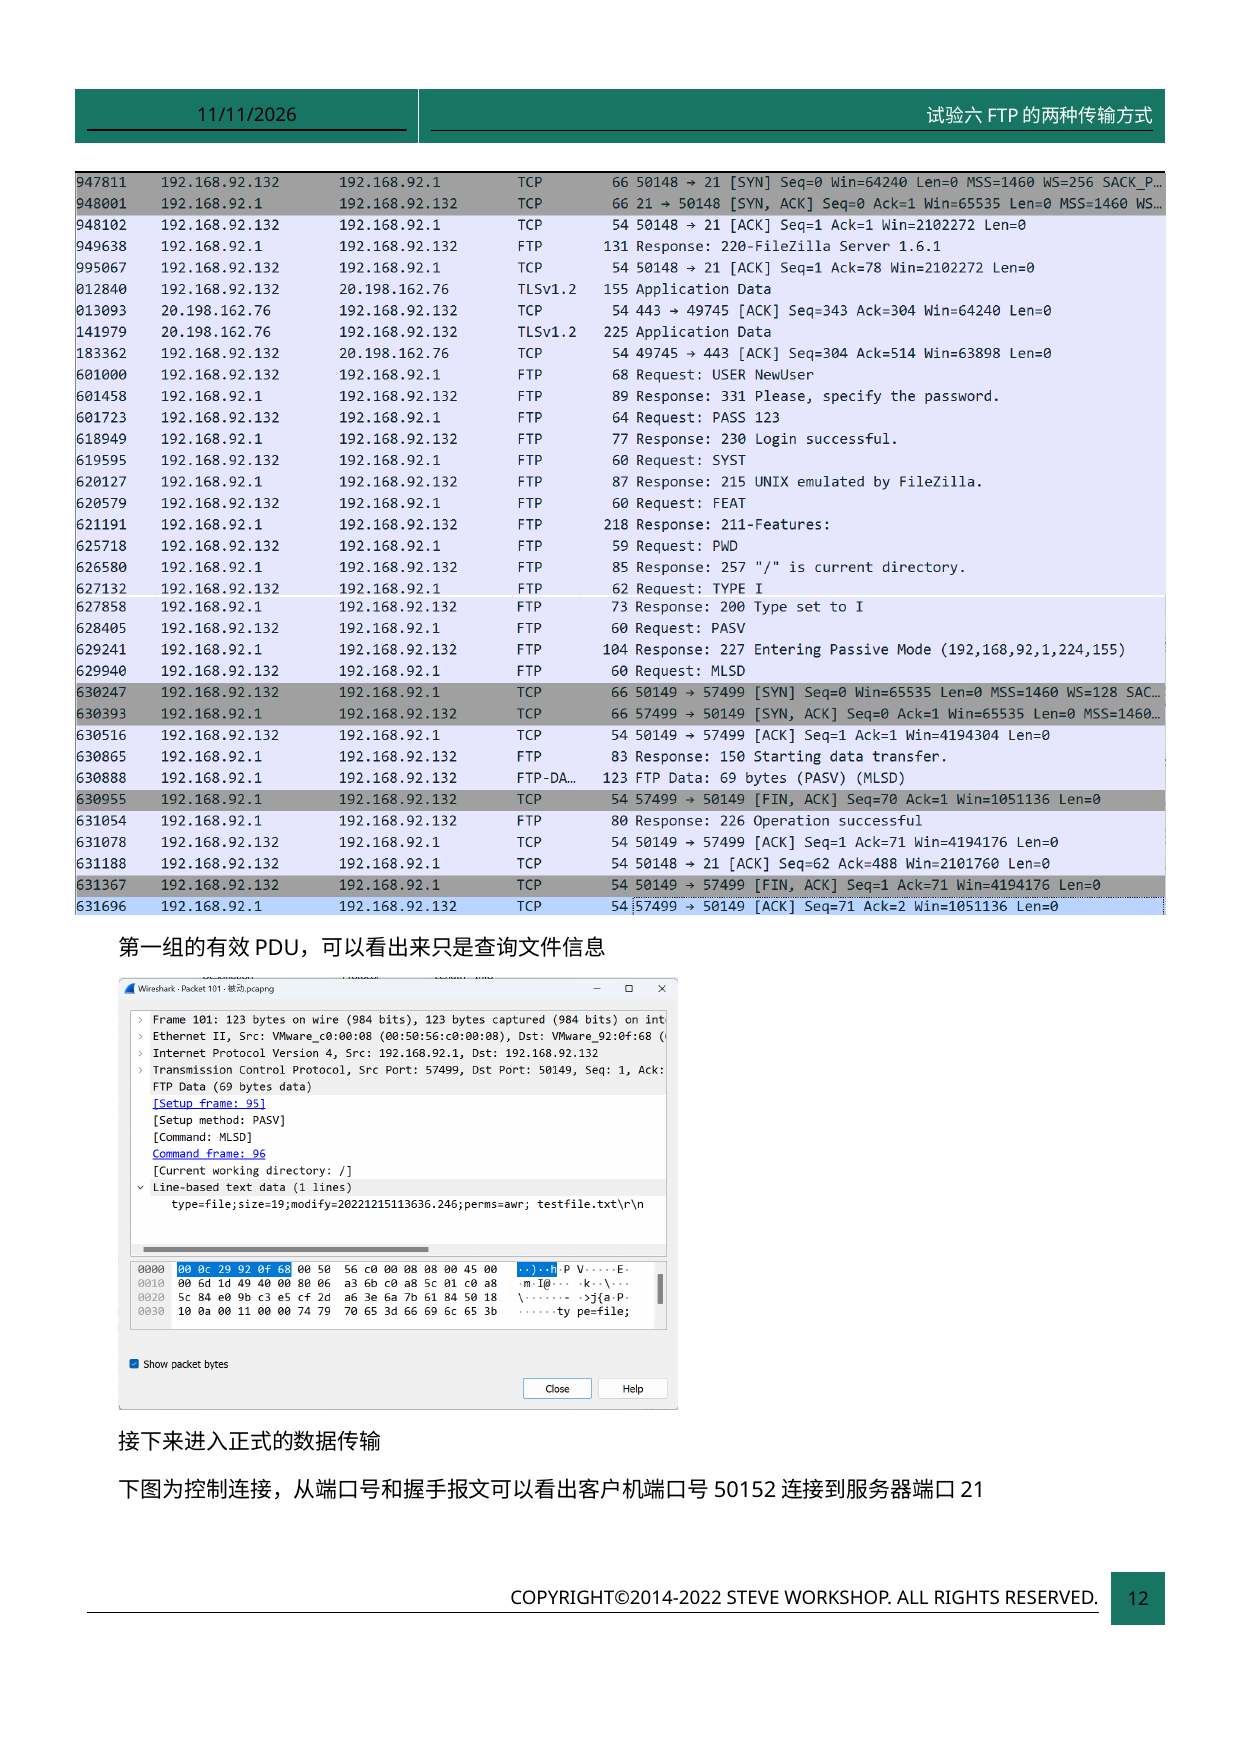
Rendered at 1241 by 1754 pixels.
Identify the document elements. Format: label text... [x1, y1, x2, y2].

text 第一组的有效PDU，可以看出来只是查询文件信息 [75, 930, 1165, 962]
text 下图为控制连接，从端口号和握手报文可以看出客户机端口号50152连接到服务器端口21 [75, 1472, 1165, 1504]
text 接下来进入正式的数据传输 [75, 1424, 1165, 1456]
picture [75, 173, 1166, 915]
picture [118, 977, 678, 1410]
